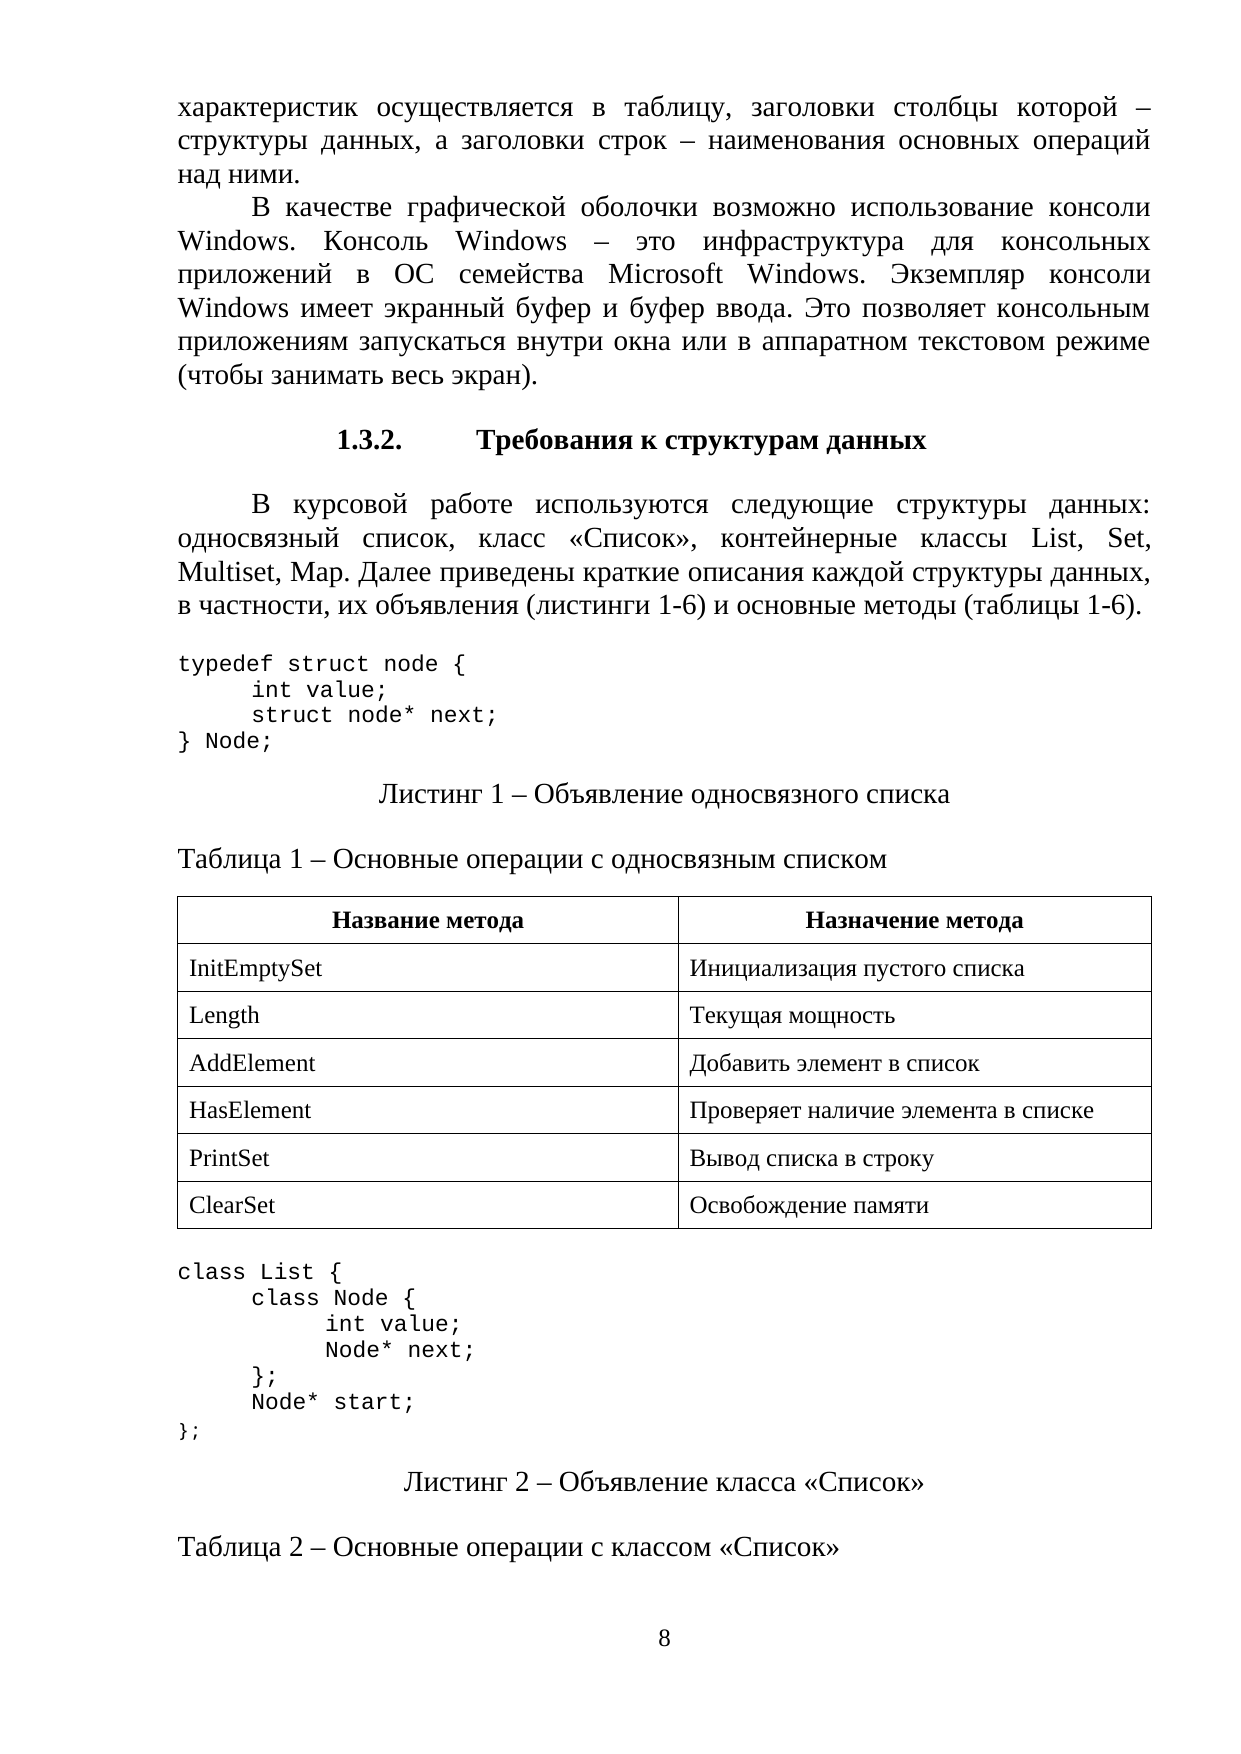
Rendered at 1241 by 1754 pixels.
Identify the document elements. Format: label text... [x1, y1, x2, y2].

table_cell Вывод списка в строку [679, 1134, 1151, 1181]
text }; [177, 1416, 1152, 1443]
table_cell AddElement [178, 1039, 678, 1086]
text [177, 89, 1152, 189]
subtitle Требования к структурам данных [177, 422, 1152, 455]
table_cell Добавить элемент в список [679, 1039, 1151, 1086]
text struct node* next; [177, 704, 1152, 730]
text Node* start; [177, 1390, 1152, 1416]
text Таблица 1 – Основные операции с односвязным списком [177, 841, 1152, 875]
table_header Название метода [178, 897, 678, 943]
text }; [177, 1364, 1152, 1390]
text class Node { [177, 1286, 1152, 1312]
table_cell Текущая мощность [679, 992, 1151, 1038]
text } Node; [177, 730, 1152, 756]
table_cell PrintSet [178, 1134, 678, 1181]
text Node* next; [177, 1338, 1152, 1364]
text typedef struct node { [177, 652, 1152, 678]
text Таблица 2 – Основные операции с классом «Список» [177, 1529, 1152, 1562]
table_cell Освобождение памяти [679, 1182, 1151, 1228]
table_cell Проверяет наличие элемента в списке [679, 1087, 1151, 1133]
text Листинг 2 – Объявление класса «Список» [177, 1464, 1152, 1497]
text class List { [177, 1261, 1152, 1286]
table_cell ClearSet [178, 1182, 678, 1228]
table_cell Инициализация пустого списка [679, 944, 1151, 991]
text В курсовой работе используются следующие структуры данных: односвязный список, класс «Список», контейнерные классы List, Set, Multiset, Map. Далее приведены краткие описания каждой структуры данных, в частности, их объявления (листинги 1-6) и основные методы (таблицы 1-6). [177, 487, 1152, 621]
text Листинг 1 – Объявление односвязного списка [177, 777, 1152, 810]
table_header Назначение метода [679, 897, 1151, 943]
table_cell HasElement [178, 1087, 678, 1133]
text int value; [177, 678, 1152, 704]
table_cell InitEmptySet [178, 944, 678, 991]
text int value; [177, 1312, 1152, 1338]
text В качестве графической оболочки возможно использование консоли Windows. Консоль Windows – это инфраструктура для консольных приложений в ОС семейства Microsoft Windows. Экземпляр консоли Windows имеет экранный буфер и буфер ввода. Это позволяет консольным приложениям запускаться внутри окна или в аппаратном текстовом режиме (чтобы занимать весь экран). [177, 189, 1152, 391]
table_cell Length [178, 992, 678, 1038]
